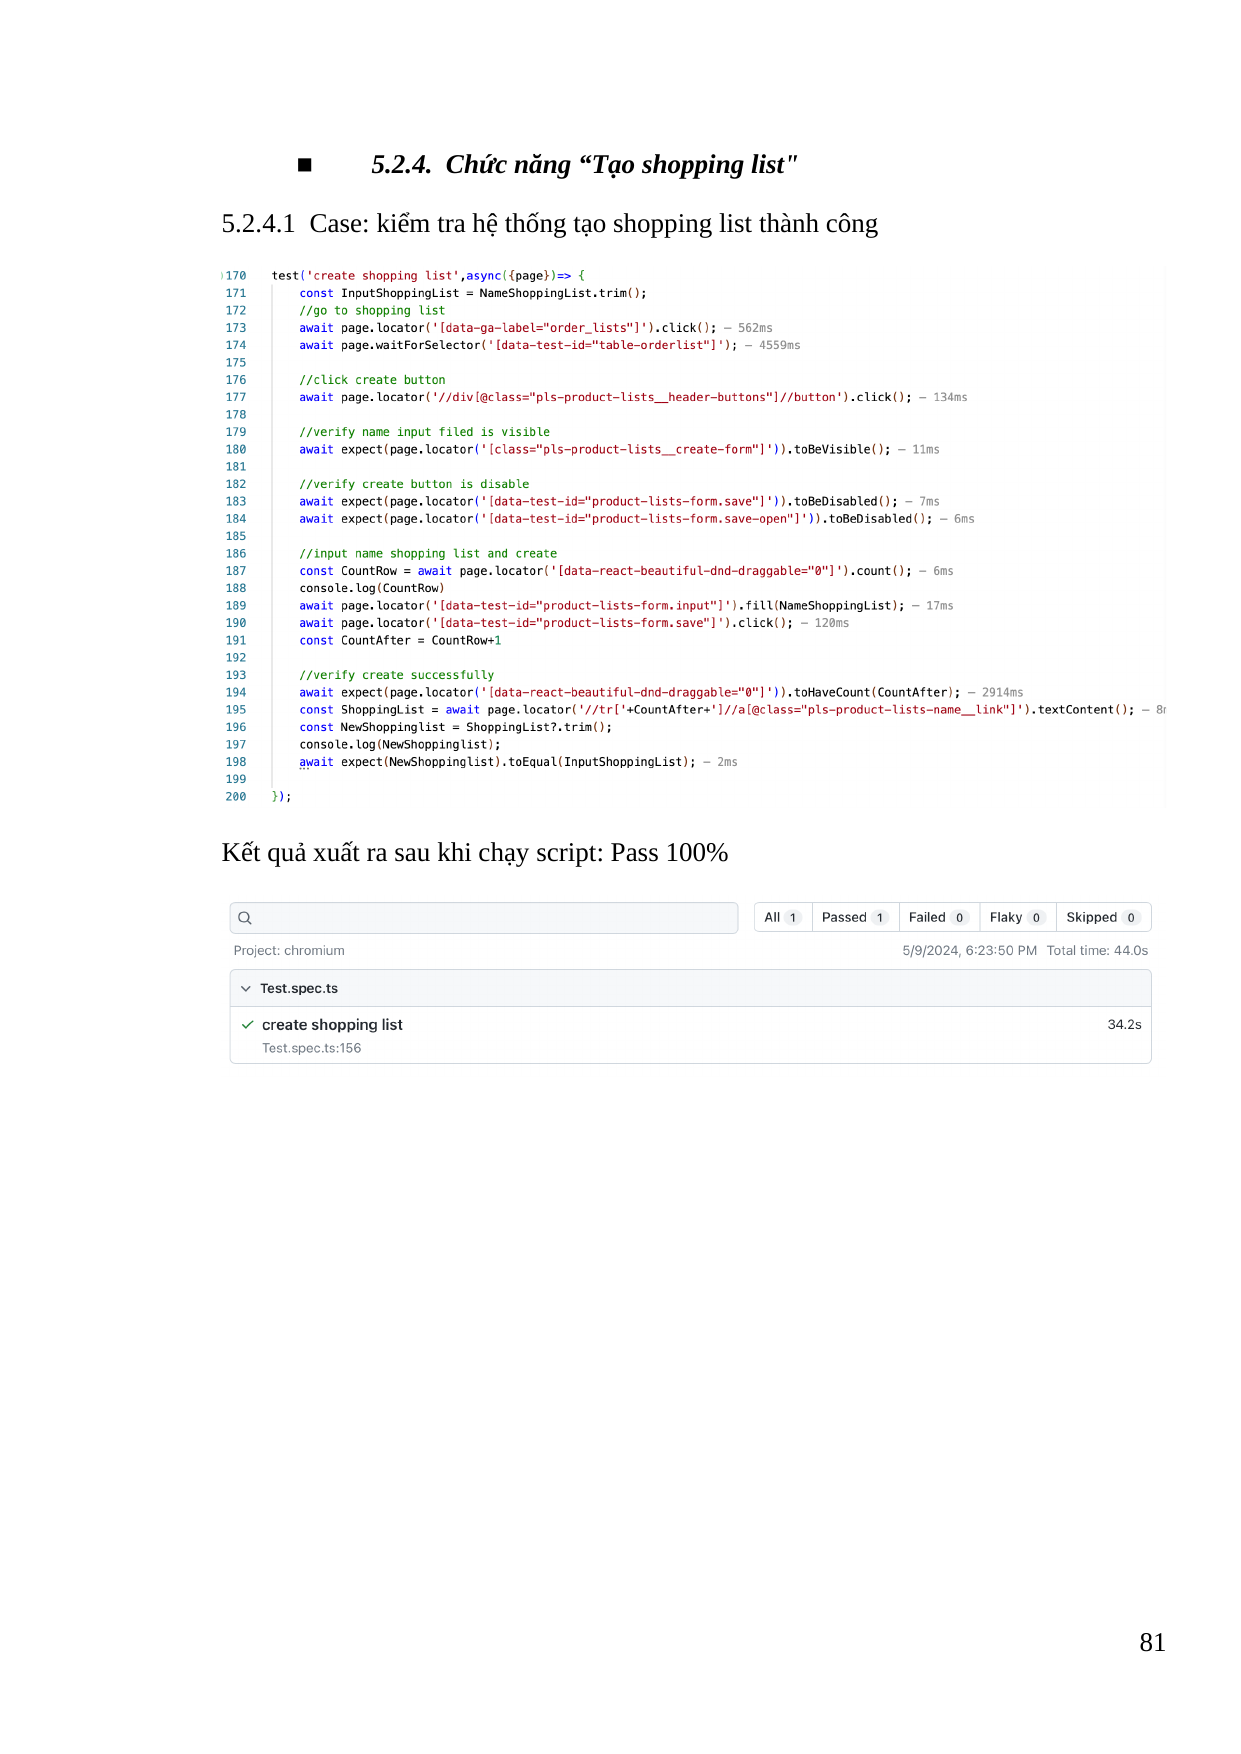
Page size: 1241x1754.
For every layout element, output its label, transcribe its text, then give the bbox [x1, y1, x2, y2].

picture [221, 266, 1167, 808]
subtitle 5.2.4. Chức năng “Tạo shopping list" [296, 148, 1151, 179]
picture [221, 895, 1167, 1077]
text Kết quả xuất ra sau khi chạy script: Pass 100% [221, 836, 1166, 867]
text 5.2.4.1 Case: kiểm tra hệ thống tạo shopping list thành công [221, 207, 1151, 238]
